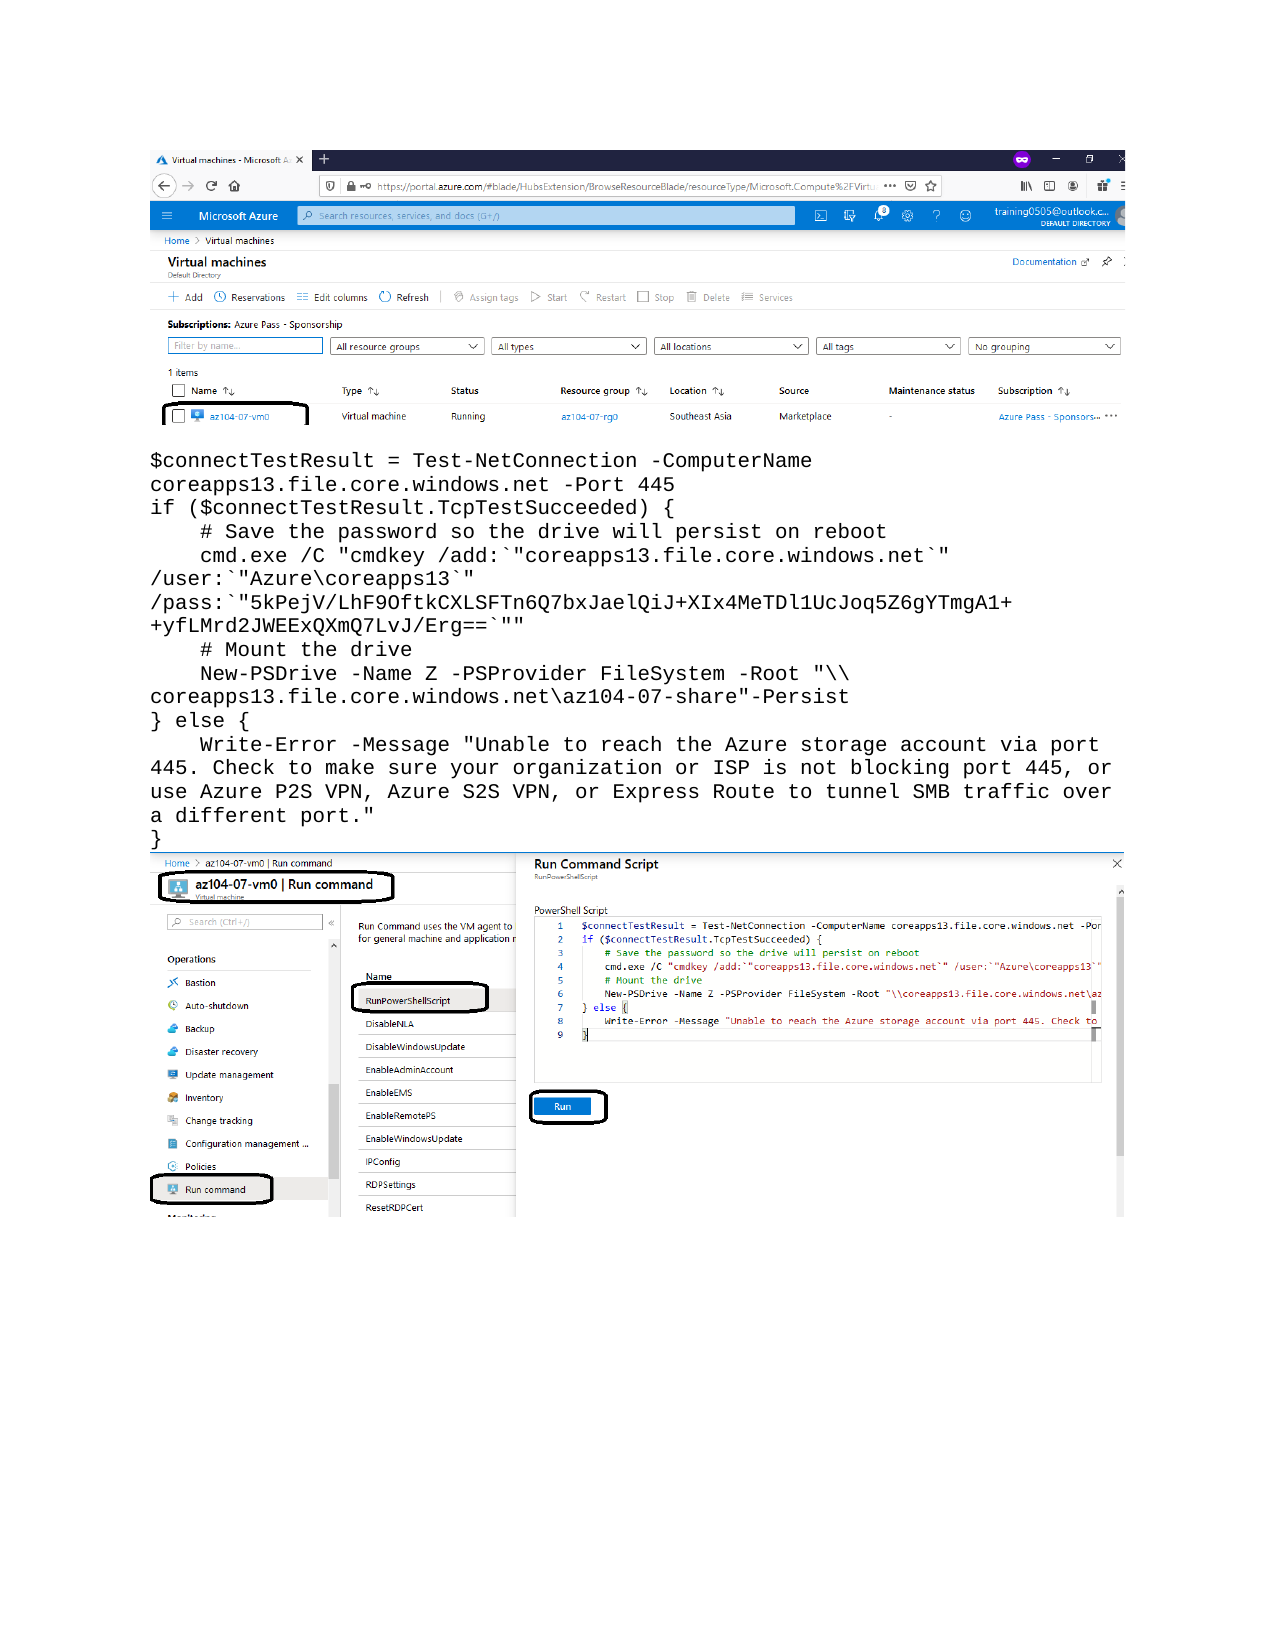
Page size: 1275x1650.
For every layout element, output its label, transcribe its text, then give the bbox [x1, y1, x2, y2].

text } [150, 828, 1125, 852]
text # Mount the drive [150, 639, 1125, 663]
picture [150, 852, 1124, 1217]
text Write-Error -Message "Unable to reach the Azure storage account via port 445. Check to make sure your organization or ISP is not blocking port 445, or use Azure P2S VPN, Azure S2S VPN, or Express Route to tunnel SMB traffic over a different port." [150, 734, 1125, 828]
text cmd.exe /C "cmdkey /add:`"coreapps13.file.core.windows.net`" /user:`"Azure\coreapps13`" /pass:`"5kPejV/LhF9OftkCXLSFTn6Q7bxJaelQiJ+XIx4MeTDl1UcJoq5Z6gYTmgA1++yfLMrd2JWEExQXmQ7LvJ/Erg==`"" [150, 544, 1125, 639]
text # Save the password so the drive will persist on reboot [150, 521, 1125, 544]
text $connectTestResult = Test-NetConnection -ComputerName coreapps13.file.core.windows.net -Port 445 [150, 450, 1125, 497]
text } else { [150, 710, 1125, 734]
text if ($connectTestResult.TcpTestSucceeded) { [150, 497, 1125, 521]
picture [150, 150, 1125, 425]
text New-PSDrive -Name Z -PSProvider FileSystem -Root "\\coreapps13.file.core.windows.net\az104-07-share"-Persist [150, 663, 1125, 710]
